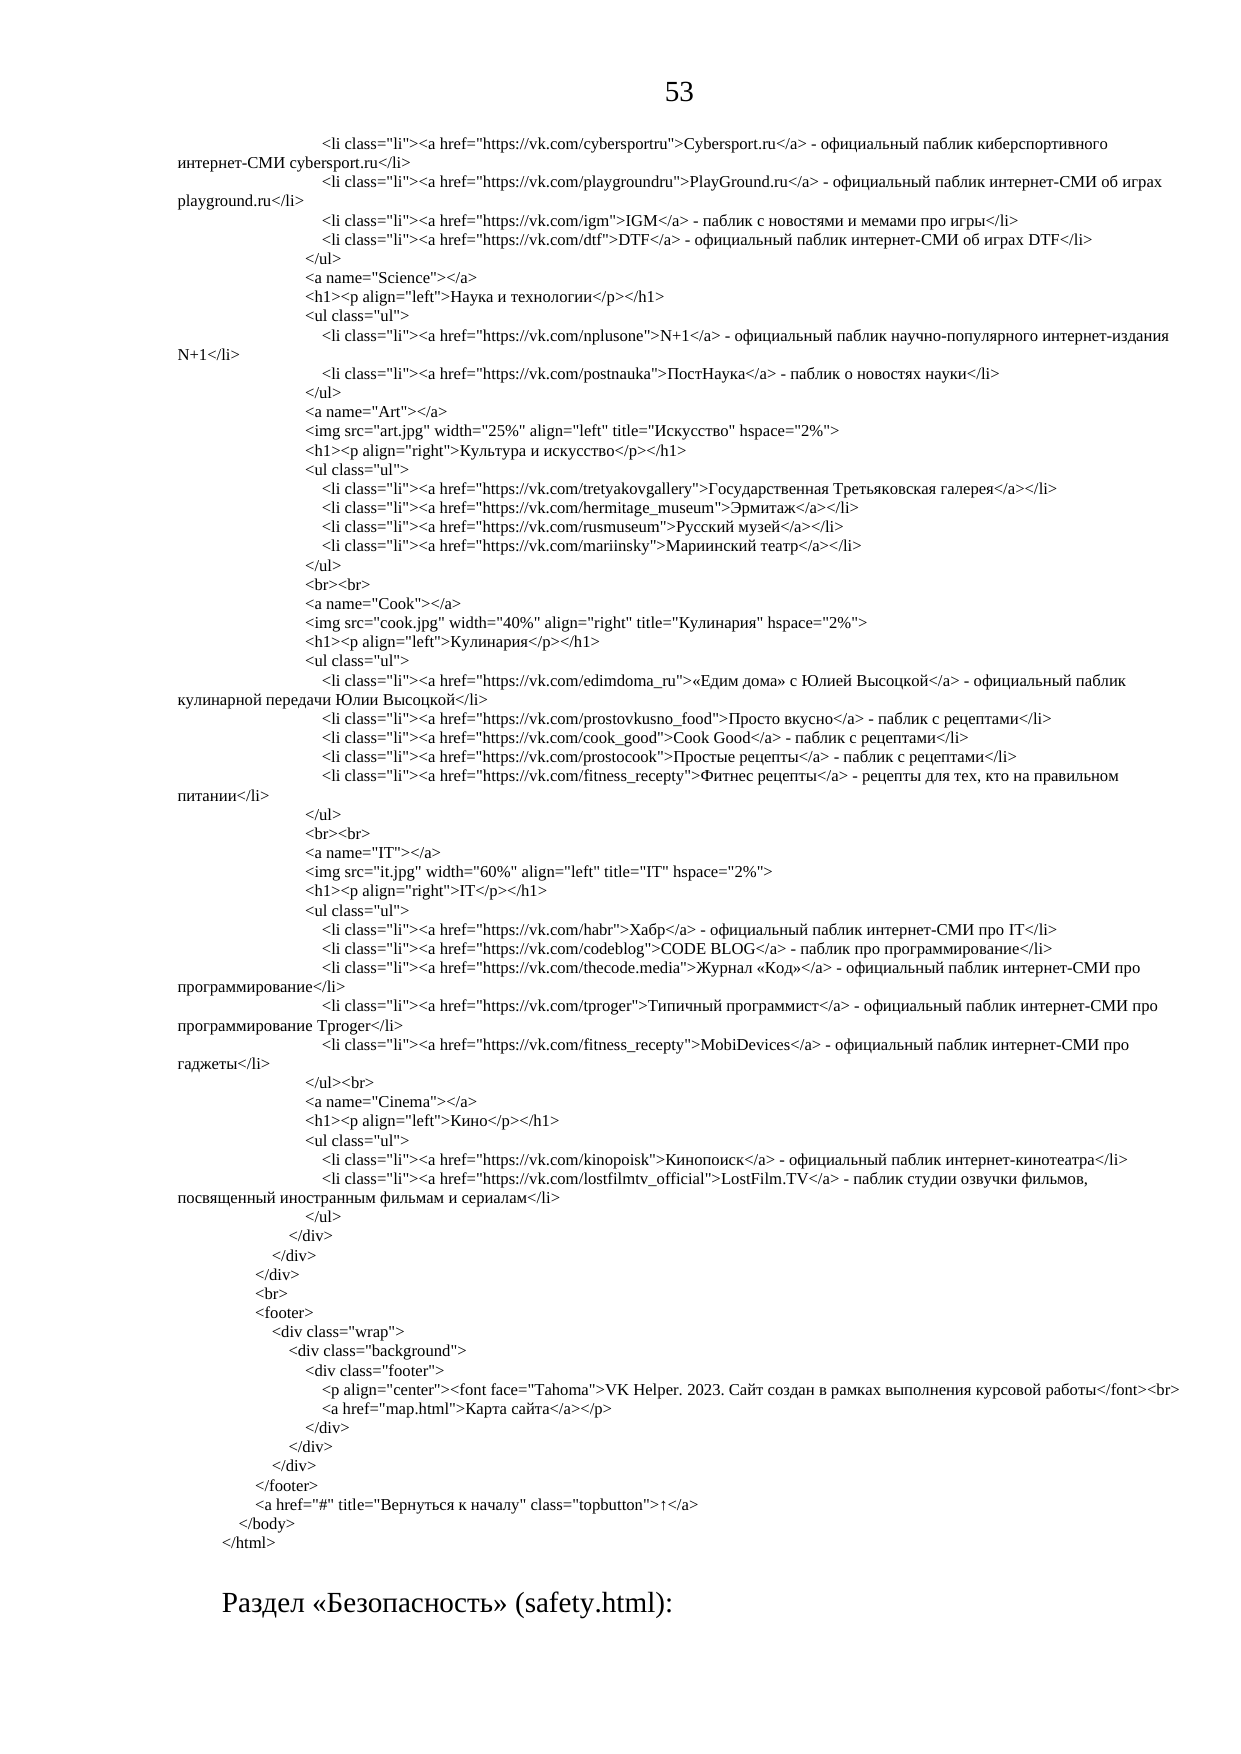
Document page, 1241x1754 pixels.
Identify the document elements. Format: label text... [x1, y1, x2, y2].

text <a name="Science"></a> [177, 268, 1181, 287]
text <li class="li"><a href="https://vk.com/nplusone">N+1</a> - официальный паблик научно-популярного интернет-издания N+1</li> [177, 325, 1181, 364]
text <div class="footer"> [177, 1360, 1181, 1379]
text <br> [177, 1284, 1181, 1303]
text </div> [177, 1264, 1181, 1284]
text </ul> [177, 249, 1181, 268]
text <a href="map.html">Карта сайта</a></p> [177, 1399, 1181, 1418]
text <a href="#" title="Вернуться к началу" class="topbutton">↑</a> [177, 1494, 1181, 1514]
text <footer> [177, 1303, 1181, 1322]
text </div> [177, 1456, 1181, 1475]
text <li class="li"><a href="https://vk.com/edimdoma_ru">«Едим дома» с Юлией Высоцкой</a> - официальный паблик кулинарной передачи Юлии Высоцкой</li> [177, 670, 1181, 709]
text </div> [177, 1226, 1181, 1245]
text <h1><p align="right">IT</p></h1> [177, 881, 1181, 900]
text <a name="Art"></a> [177, 402, 1181, 421]
text <a name="IT"></a> [177, 843, 1181, 862]
text Раздел «Безопасность» (safety.html): [177, 1586, 1181, 1619]
text </ul><br> [177, 1073, 1181, 1092]
text <li class="li"><a href="https://vk.com/prostocook">Простые рецепты</a> - паблик с рецептами</li> [177, 747, 1181, 766]
text <ul class="ul"> [177, 1130, 1181, 1149]
text <li class="li"><a href="https://vk.com/mariinsky">Мариинский театр</a></li> [177, 536, 1181, 555]
text </html> [177, 1533, 1181, 1552]
text <li class="li"><a href="https://vk.com/prostovkusno_food">Просто вкусно</a> - паблик с рецептами</li> [177, 709, 1181, 728]
text <li class="li"><a href="https://vk.com/thecode.media">Журнал «Код»</a> - официальный паблик интернет-СМИ про программирование</li> [177, 958, 1181, 996]
text <div class="wrap"> [177, 1322, 1181, 1341]
text </ul> [177, 383, 1181, 402]
text <li class="li"><a href="https://vk.com/playgroundru">PlayGround.ru</a> - официальный паблик интернет-СМИ об играх playground.ru</li> [177, 172, 1181, 210]
text <div class="background"> [177, 1341, 1181, 1360]
text </div> [177, 1418, 1181, 1437]
text <li class="li"><a href="https://vk.com/kinopoisk">Кинопоиск</a> - официальный паблик интернет-кинотеатра</li> [177, 1149, 1181, 1169]
text <img src="art.jpg" width="25%" align="left" title="Искусство" hspace="2%"> [177, 421, 1181, 440]
text <li class="li"><a href="https://vk.com/cybersportru">Cybersport.ru</a> - официальный паблик киберспортивного интернет-СМИ cybersport.ru</li> [177, 134, 1181, 172]
text <h1><p align="left">Кино</p></h1> [177, 1111, 1181, 1130]
text </ul> [177, 1207, 1181, 1226]
text <li class="li"><a href="https://vk.com/fitness_recepty">MobiDevices</a> - официальный паблик интернет-СМИ про гаджеты</li> [177, 1034, 1181, 1073]
text <li class="li"><a href="https://vk.com/cook_good">Cook Good</a> - паблик с рецептами</li> [177, 728, 1181, 747]
text <ul class="ul"> [177, 651, 1181, 670]
text <a name="Cook"></a> [177, 594, 1181, 613]
text </body> [177, 1514, 1181, 1533]
text </div> [177, 1437, 1181, 1456]
text <img src="it.jpg" width="60%" align="left" title="IT" hspace="2%"> [177, 862, 1181, 881]
text <h1><p align="left">Кулинария</p></h1> [177, 632, 1181, 651]
text <li class="li"><a href="https://vk.com/habr">Хабр</a> - официальный паблик интернет-СМИ про IT</li> [177, 919, 1181, 939]
text <li class="li"><a href="https://vk.com/codeblog">CODE BLOG</a> - паблик про программирование</li> [177, 939, 1181, 958]
text <ul class="ul"> [177, 900, 1181, 919]
text <li class="li"><a href="https://vk.com/tretyakovgallery">Государственная Третьяковская галерея</a></li> [177, 479, 1181, 498]
text <p align="center"><font face="Tahoma">VK Helper. 2023. Сайт создан в рамках выполнения курсовой работы</font><br> [177, 1379, 1181, 1399]
text <h1><p align="right">Культура и искусство</p></h1> [177, 440, 1181, 459]
text </footer> [177, 1475, 1181, 1494]
text <li class="li"><a href="https://vk.com/tproger">Типичный программист</a> - официальный паблик интернет-СМИ про программирование Tproger</li> [177, 996, 1181, 1034]
text <h1><p align="left">Наука и технологии</p></h1> [177, 287, 1181, 306]
text <img src="cook.jpg" width="40%" align="right" title="Кулинария" hspace="2%"> [177, 613, 1181, 632]
text <li class="li"><a href="https://vk.com/fitness_recepty">Фитнес рецепты</a> - рецепты для тех, кто на правильном питании</li> [177, 766, 1181, 804]
text <li class="li"><a href="https://vk.com/igm">IGM</a> - паблик с новостями и мемами про игры</li> [177, 210, 1181, 229]
text <li class="li"><a href="https://vk.com/rusmuseum">Русский музей</a></li> [177, 517, 1181, 536]
text <a name="Cinema"></a> [177, 1092, 1181, 1111]
text </ul> [177, 555, 1181, 574]
text <li class="li"><a href="https://vk.com/lostfilmtv_official">LostFilm.TV</a> - паблик студии озвучки фильмов, посвященный иностранным фильмам и сериалам</li> [177, 1169, 1181, 1207]
text <li class="li"><a href="https://vk.com/hermitage_museum">Эрмитаж</a></li> [177, 498, 1181, 517]
text <ul class="ul"> [177, 306, 1181, 325]
text <br><br> [177, 824, 1181, 843]
text <ul class="ul"> [177, 459, 1181, 479]
text <br><br> [177, 574, 1181, 594]
text </ul> [177, 804, 1181, 824]
text <li class="li"><a href="https://vk.com/dtf">DTF</a> - официальный паблик интернет-СМИ об играх DTF</li> [177, 229, 1181, 249]
text </div> [177, 1245, 1181, 1264]
text <li class="li"><a href="https://vk.com/postnauka">ПостНаука</a> - паблик о новостях науки</li> [177, 364, 1181, 383]
